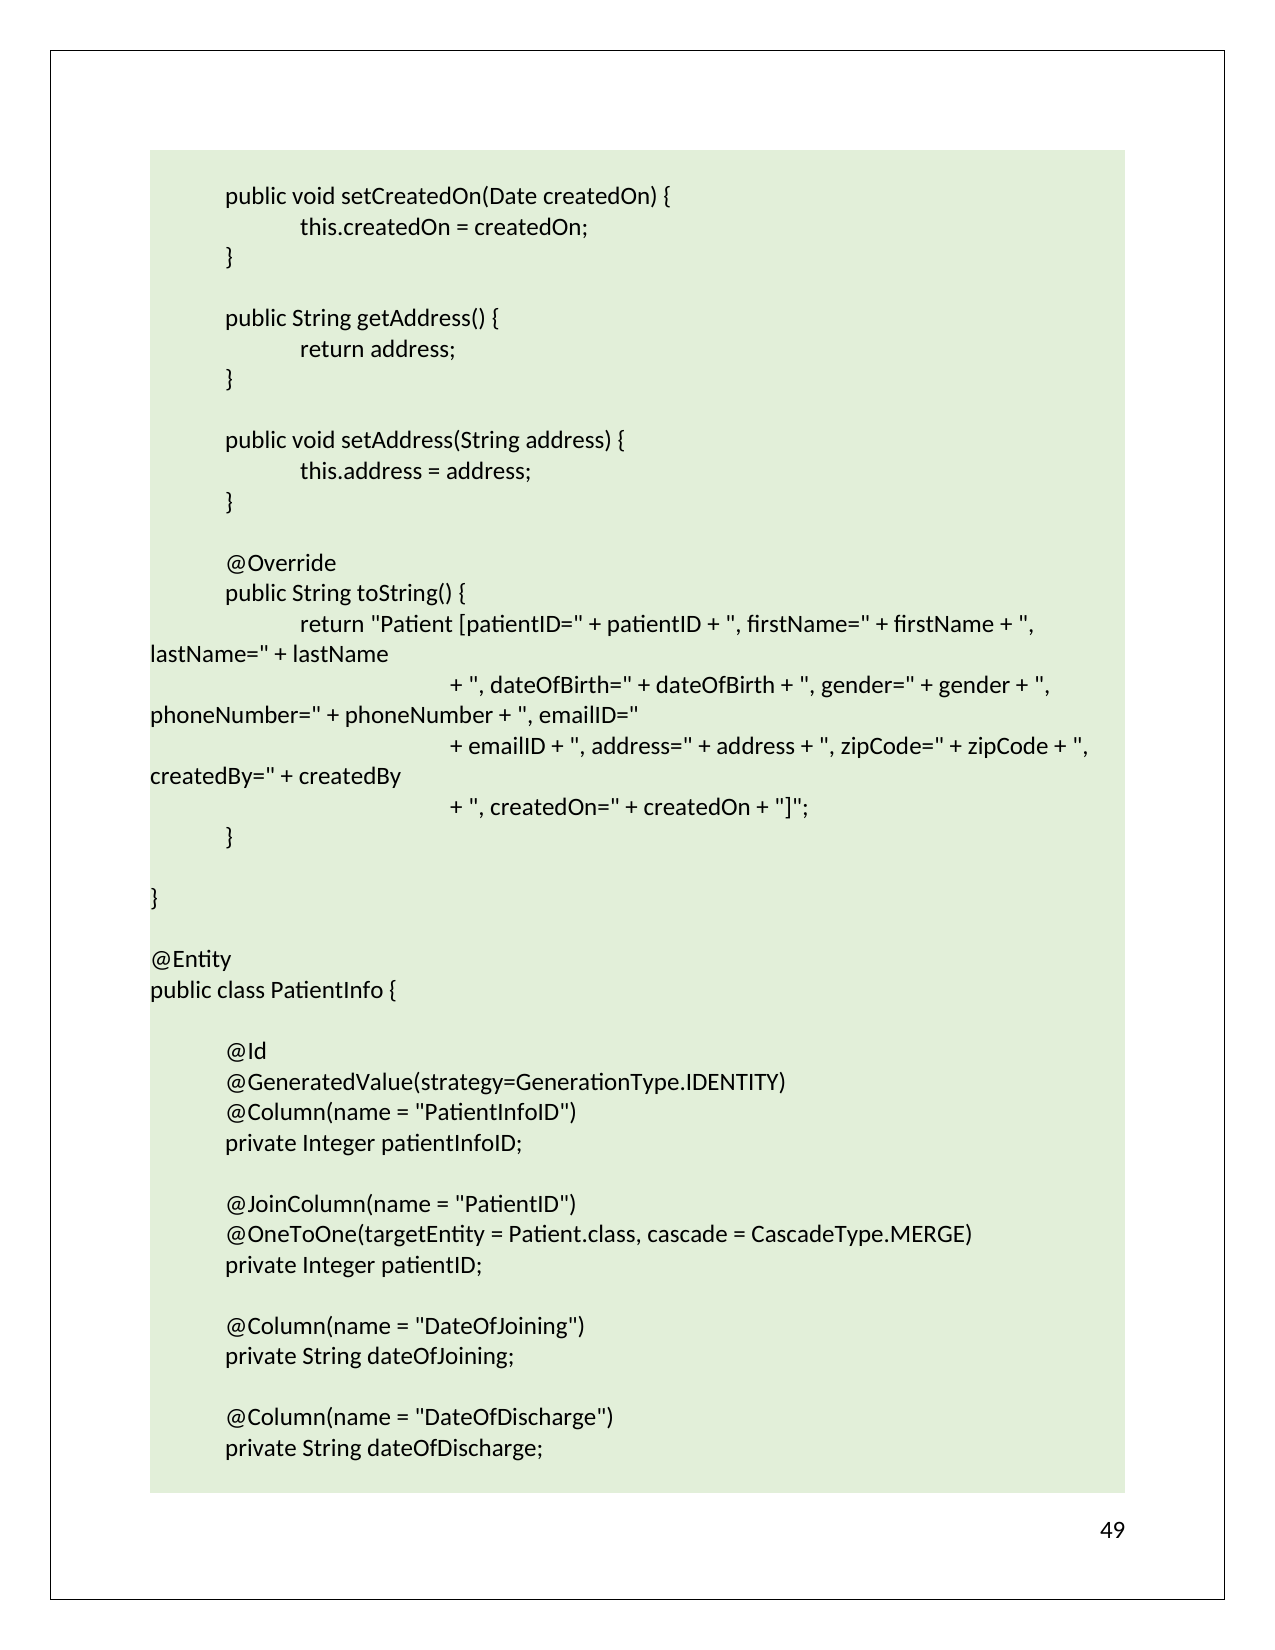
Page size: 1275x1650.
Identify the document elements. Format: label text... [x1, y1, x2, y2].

text + ", createdOn=" + createdOn + "]"; [150, 791, 1125, 821]
text private String dateOfJoining; [150, 1340, 1125, 1371]
text private String dateOfDischarge; [150, 1432, 1125, 1462]
text + emailID + ", address=" + address + ", zipCode=" + zipCode + ", createdBy=" + createdBy [150, 730, 1125, 791]
text this.createdOn = createdOn; [150, 211, 1125, 242]
text private Integer patientID; [150, 1249, 1125, 1279]
text @GeneratedValue(strategy=GenerationType.IDENTITY) [150, 1066, 1125, 1096]
text private Integer patientInfoID; [150, 1127, 1125, 1157]
text @Column(name = "DateOfDischarge") [150, 1401, 1125, 1432]
text public void setCreatedOn(Date createdOn) { [150, 181, 1125, 211]
text } [150, 821, 1125, 852]
text } [150, 364, 1125, 394]
text public void setAddress(String address) { [150, 425, 1125, 455]
text return "Patient [patientID=" + patientID + ", firstName=" + firstName + ", lastName=" + lastName [150, 608, 1125, 669]
text } [150, 882, 1125, 913]
text } [150, 486, 1125, 516]
text @JoinColumn(name = "PatientID") [150, 1188, 1125, 1218]
text @Id [150, 1035, 1125, 1066]
text public String getAddress() { [150, 303, 1125, 333]
text @Entity [150, 943, 1125, 974]
text this.address = address; [150, 455, 1125, 486]
text public String toString() { [150, 577, 1125, 608]
text @OneToOne(targetEntity = Patient.class, cascade = CascadeType.MERGE) [150, 1218, 1125, 1249]
text public class PatientInfo { [150, 974, 1125, 1004]
text + ", dateOfBirth=" + dateOfBirth + ", gender=" + gender + ", phoneNumber=" + phoneNumber + ", emailID=" [150, 669, 1125, 730]
text @Override [150, 547, 1125, 577]
text } [150, 242, 1125, 272]
text @Column(name = "DateOfJoining") [150, 1310, 1125, 1340]
text return address; [150, 333, 1125, 364]
text @Column(name = "PatientInfoID") [150, 1096, 1125, 1127]
